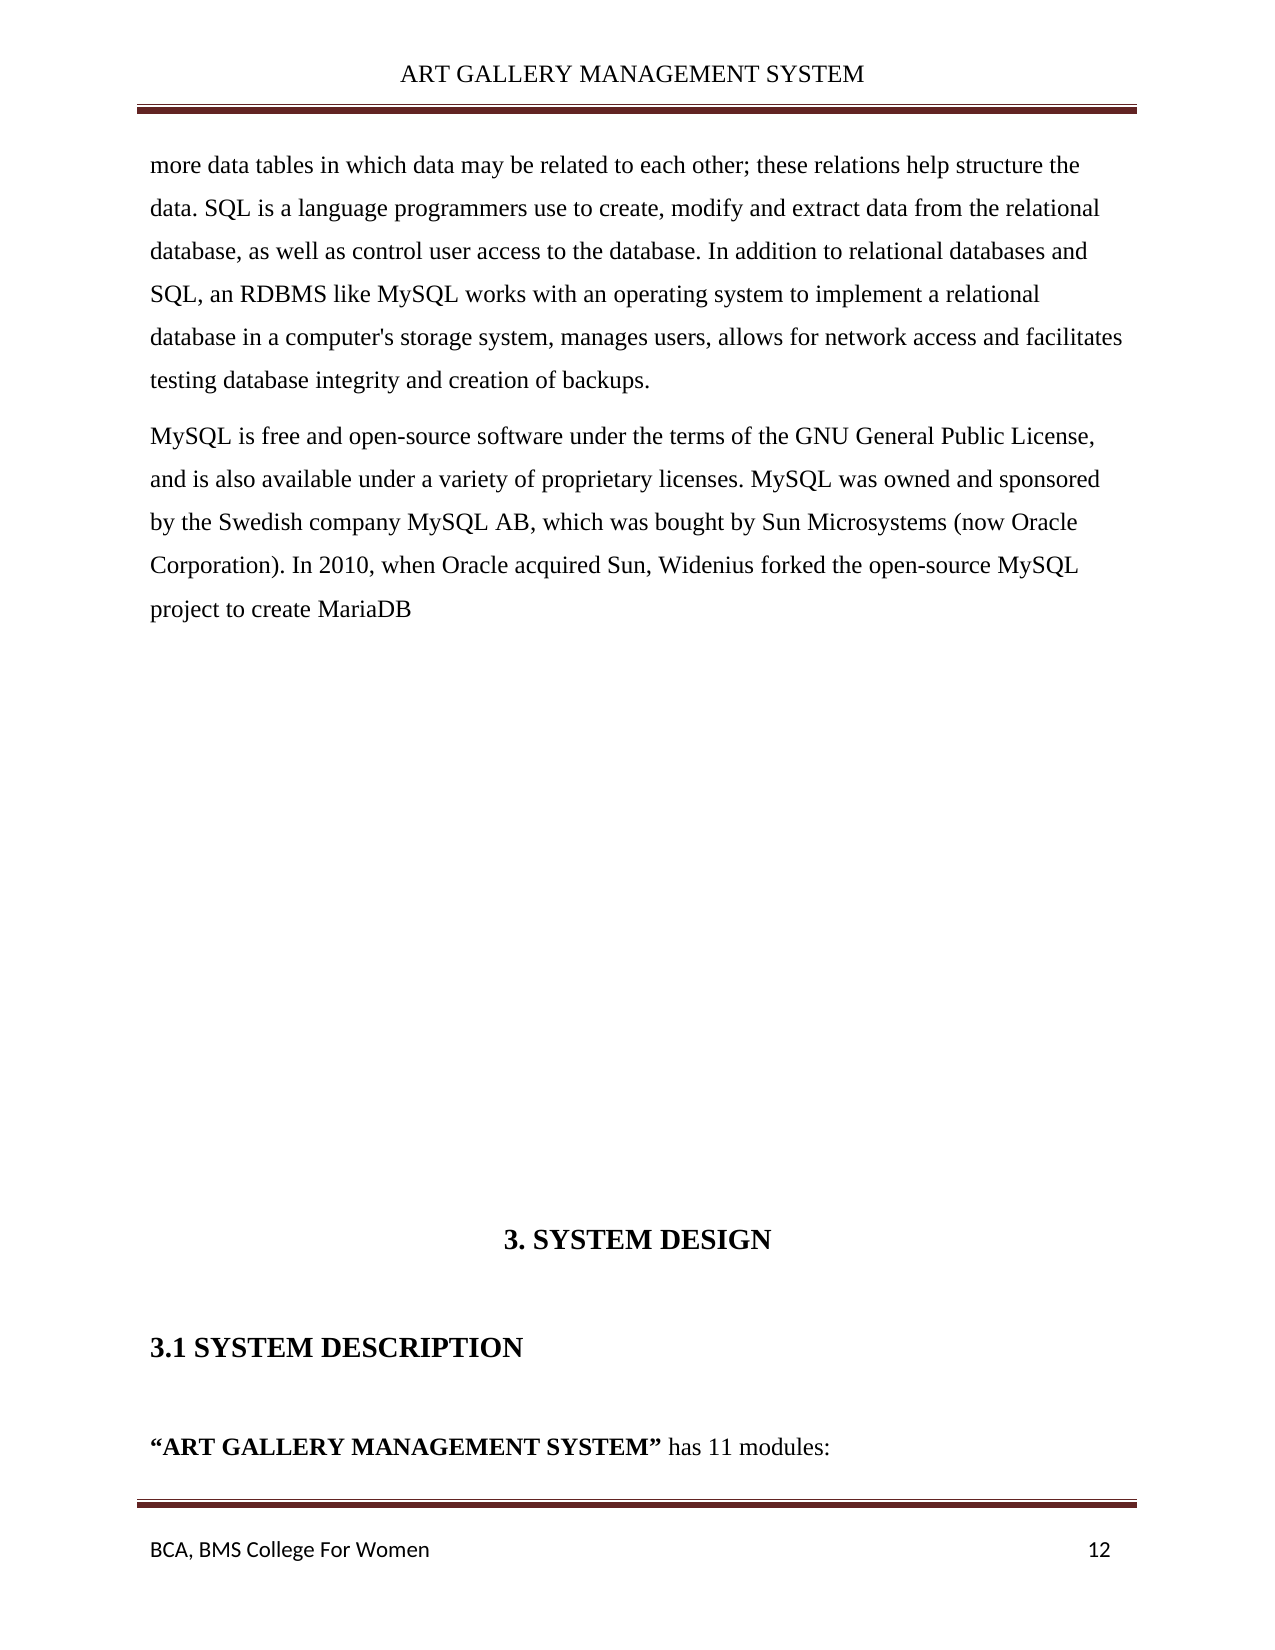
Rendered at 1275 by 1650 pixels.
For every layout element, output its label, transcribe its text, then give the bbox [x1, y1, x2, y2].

text MySQL is free and open-source software under the terms of the GNU General Public License, and is also available under a variety of proprietary licenses. MySQL was owned and sponsored by the Swedish company MySQL AB, which was bought by Sun Microsystems (now Oracle Corporation). In 2010, when Oracle acquired Sun, Widenius forked the open-source MySQL project to create MariaDB [150, 421, 1125, 622]
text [150, 150, 1125, 394]
text 3. SYSTEM DESIGN [150, 1222, 1125, 1256]
text 3.1 SYSTEM DESCRIPTION [150, 1330, 1125, 1363]
text “ART GALLERY MANAGEMENT SYSTEM” has 11 modules: [150, 1432, 1125, 1461]
